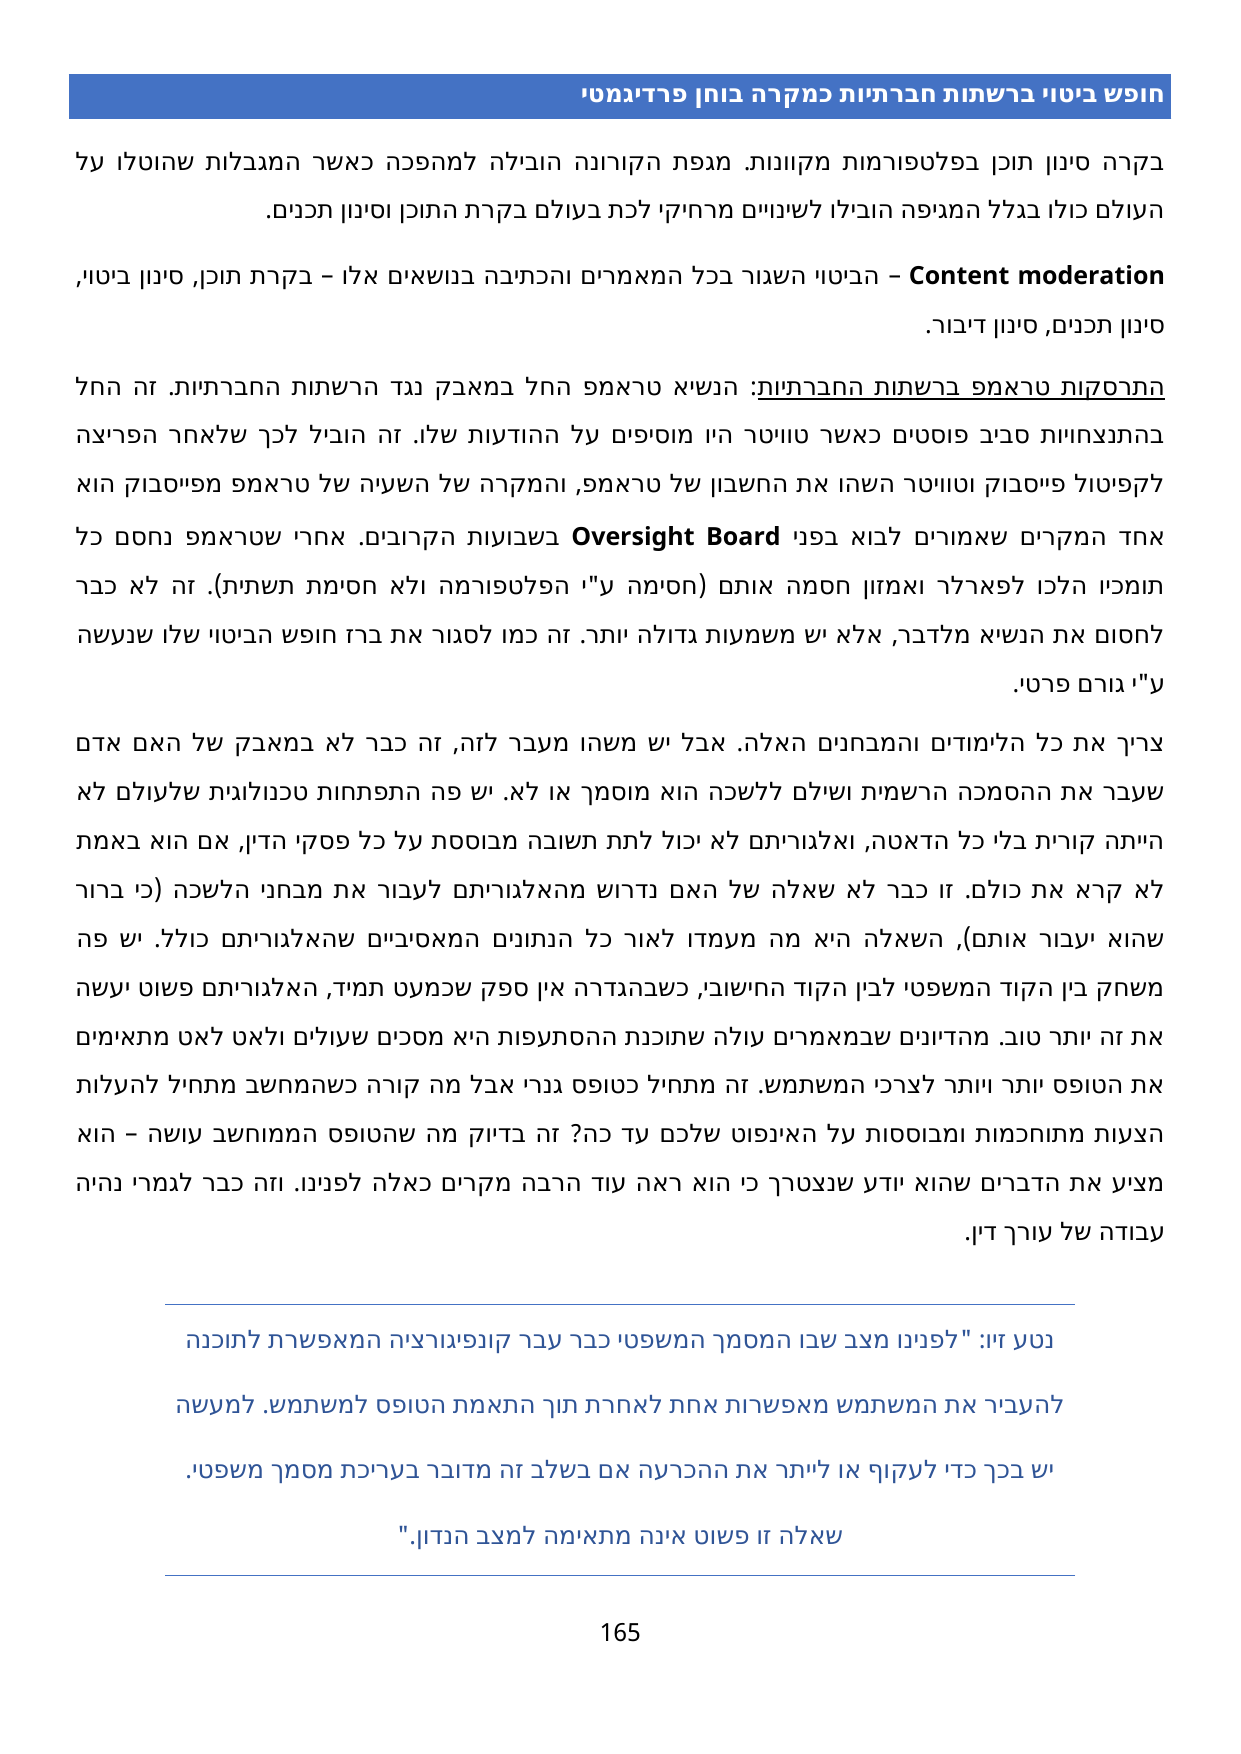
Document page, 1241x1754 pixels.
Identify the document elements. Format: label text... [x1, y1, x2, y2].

text העמדה של רננה: המאבק עד היום היה בשאלה אם צריך להעביר אדם את כל מה שהוא עובר כדי שיקבל רישיון לעריכת דין, או שפשוט אפשר לתת לבני אדם חכמים פשוט לטעון טענות חכמות. המאבק פעם היה על השאלה עד כמה הידע הזה הוא באמת מיוחד, וגם נטע זיו אומרת שאין תיאוריה אחת שמסבירה למה צריך את כל הלימודים והמבחנים האלה. אבל יש משהו מעבר לזה, זה כבר לא במאבק של האם אדם שעבר את ההסמכה הרשמית ושילם ללשכה הוא מוסמך או לא. יש פה התפתחות טכנולוגית שלעולם לא הייתה קורית בלי כל הדאטה, ואלגוריתם לא יכול לתת תשובה מבוססת על כל פסקי הדין, אם הוא באמת לא קרא את כולם. זו כבר לא שאלה של האם נדרוש מהאלגוריתם לעבור את מבחני הלשכה (כי ברור שהוא יעבור אותם), השאלה היא מה מעמדו לאור כל הנתונים המאסיביים שהאלגוריתם כולל. יש פה משחק בין הקוד המשפטי לבין הקוד החישובי, כשבהגדרה אין ספק שכמעט תמיד, האלגוריתם פשוט יעשה את זה יותר טוב. מהדיונים שבמאמרים עולה שתוכנת ההסתעפות היא מסכים שעולים ולאט לאט מתאימים את הטופס יותר ויותר לצרכי המשתמש. זה מתחיל כטופס גנרי אבל מה קורה כשהמחשב מתחיל להעלות הצעות מתוחכמות ומבוססות על האינפוט שלכם עד כה? זה בדיוק מה שהטופס הממוחשב עושה – הוא מציע את הדברים שהוא יודע שנצטרך כי הוא ראה עוד הרבה מקרים כאלה לפנינו. וזה כבר לגמרי נהיה עבודה של עורך דין. [75, 729, 1165, 1251]
text נטע זיו: "לפנינו מצב שבו המסמך המשפטי כבר עבר קונפיגורציה המאפשרת לתוכנה להעביר את המשתמש מאפשרות אחת לאחרת תוך התאמת הטופס למשתמש. למעשה יש בכך כדי לעקוף או לייתר את ההכרעה אם בשלב זה מדובר בעריכת מסמך משפטי. שאלה זו פשוט אינה מתאימה למצב הנדון." [165, 1305, 1075, 1575]
